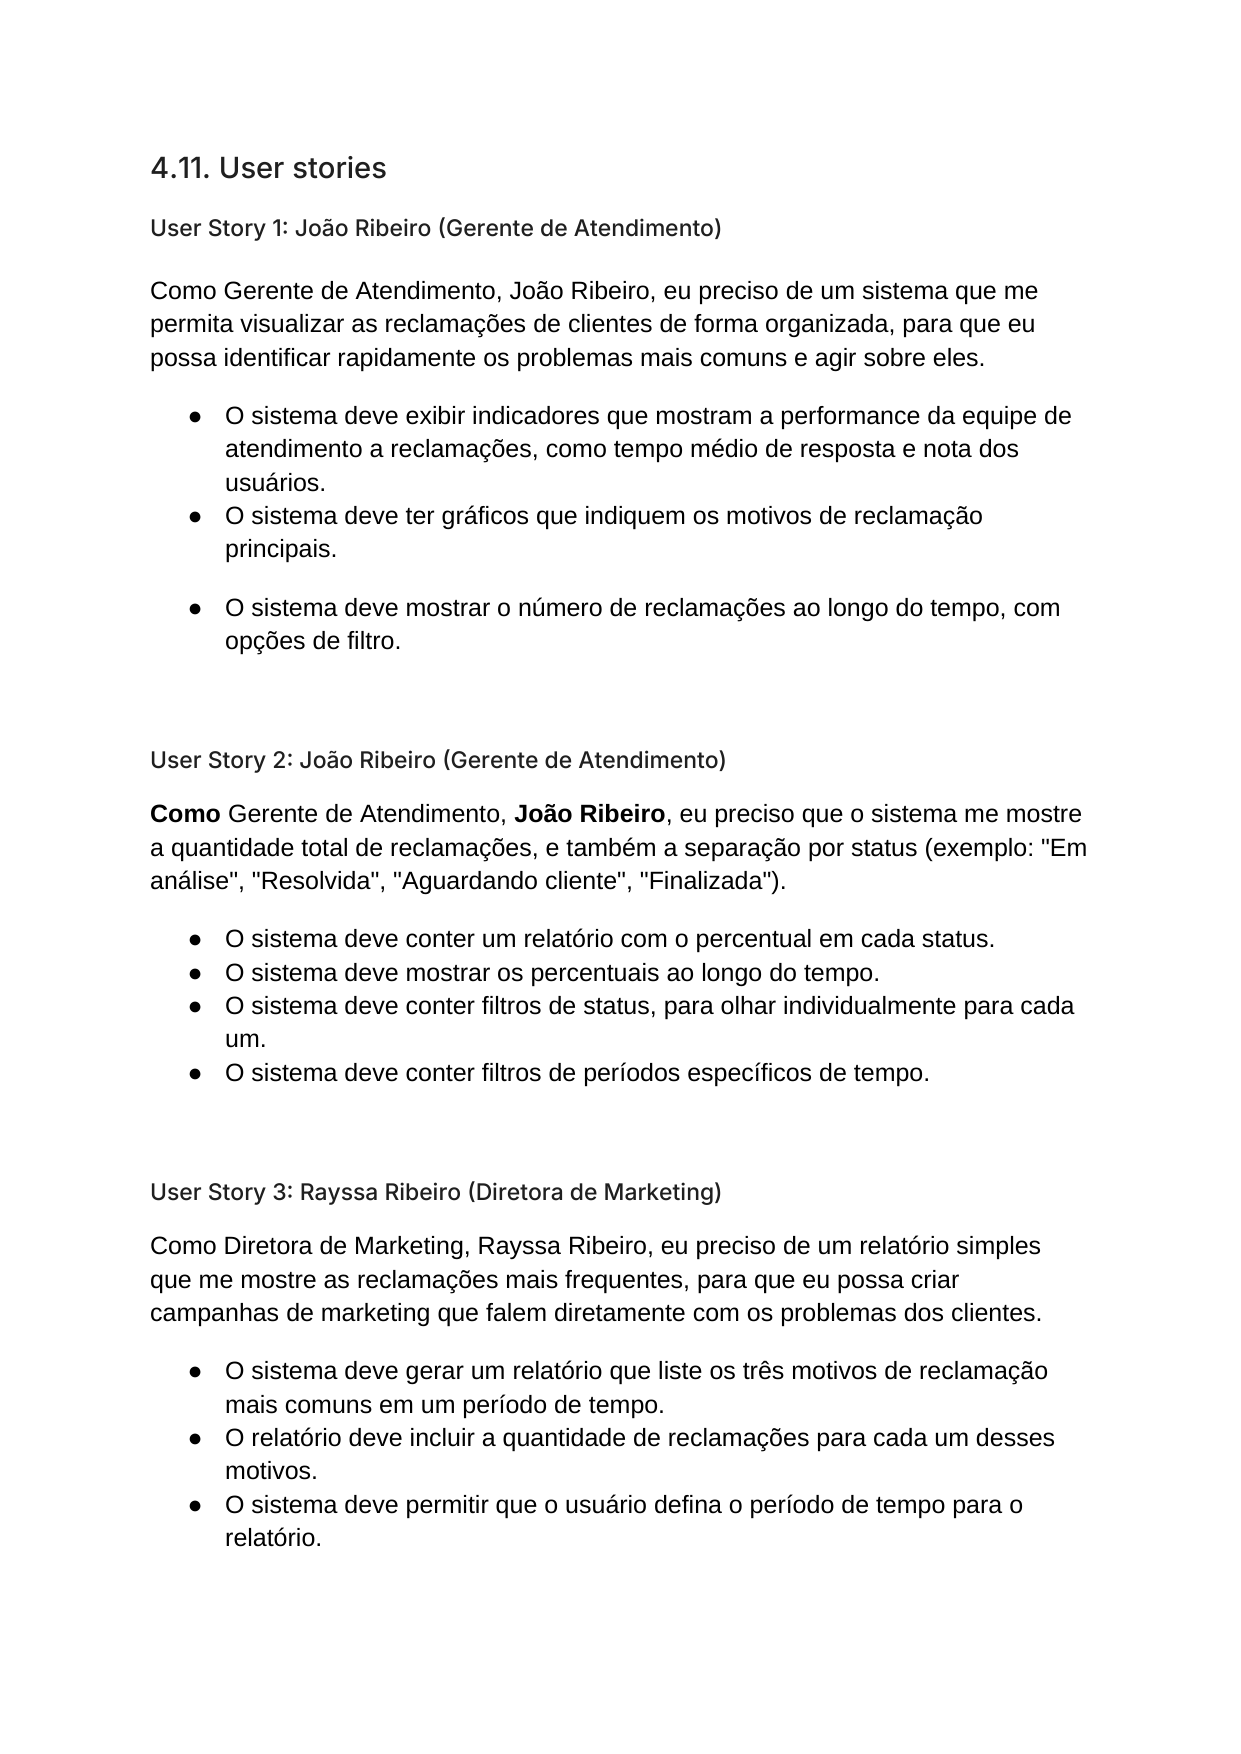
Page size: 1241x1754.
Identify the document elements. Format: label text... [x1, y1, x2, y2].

list O sistema deve conter filtros de status, para olhar individualmente para cada um. [187, 991, 1090, 1053]
list O sistema deve gerar um relatório que liste os três motivos de reclamação mais comuns em um período de tempo. [187, 1356, 1090, 1418]
list O sistema deve conter filtros de períodos específicos de tempo. [187, 1058, 1090, 1087]
subtitle User Story 1: João Ribeiro (Gerente de Atendimento) [150, 214, 1090, 242]
subtitle User Story 2: João Ribeiro (Gerente de Atendimento) [150, 747, 1090, 774]
list O sistema deve mostrar os percentuais ao longo do tempo. [187, 958, 1090, 987]
list O relatório deve incluir a quantidade de reclamações para cada um desses motivos. [187, 1423, 1090, 1485]
text Como Diretora de Marketing, Rayssa Ribeiro, eu preciso de um relatório simples que me mostre as reclamações mais frequentes, para que eu possa criar campanhas de marketing que falem diretamente com os problemas dos clientes. [150, 1231, 1090, 1327]
subtitle User Story 3: Rayssa Ribeiro (Diretora de Marketing) [150, 1179, 1090, 1206]
list O sistema deve ter gráficos que indiquem os motivos de reclamação principais. [187, 501, 1090, 563]
list O sistema deve exibir indicadores que mostram a performance da equipe de atendimento a reclamações, como tempo médio de resposta e nota dos usuários. [187, 401, 1090, 496]
list O sistema deve mostrar o número de reclamações ao longo do tempo, com opções de filtro. [187, 593, 1090, 655]
subtitle 4.11. User stories [150, 150, 1090, 185]
text Como Gerente de Atendimento, João Ribeiro, eu preciso que o sistema me mostre a quantidade total de reclamações, e também a separação por status (exemplo: "Em análise", "Resolvida", "Aguardando cliente", "Finalizada"). [150, 799, 1090, 895]
text Como Gerente de Atendimento, João Ribeiro, eu preciso de um sistema que me permita visualizar as reclamações de clientes de forma organizada, para que eu possa identificar rapidamente os problemas mais comuns e agir sobre eles. [150, 276, 1090, 371]
list O sistema deve permitir que o usuário defina o período de tempo para o relatório. [187, 1490, 1090, 1552]
list O sistema deve conter um relatório com o percentual em cada status. [187, 924, 1090, 953]
